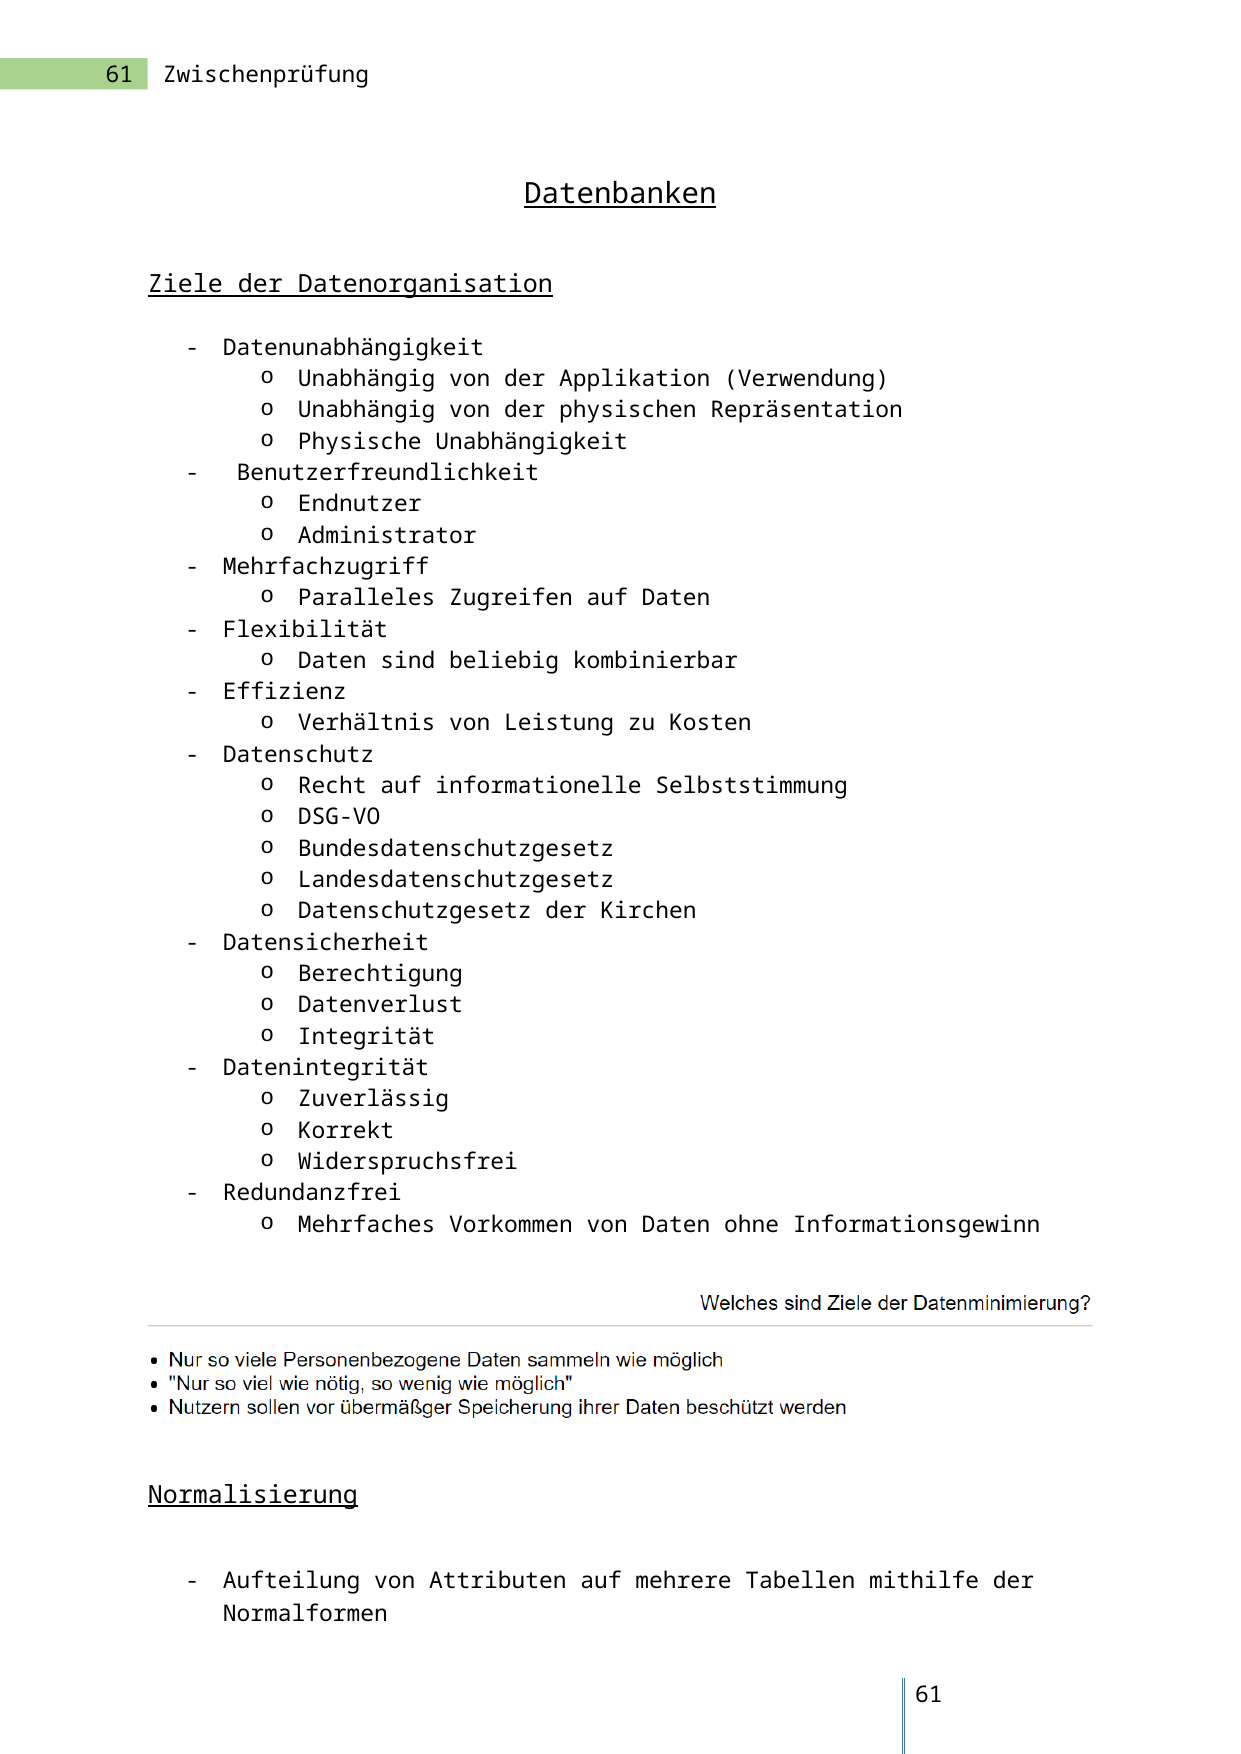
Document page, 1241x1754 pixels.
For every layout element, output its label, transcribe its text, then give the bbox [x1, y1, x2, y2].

subtitle Datenbanken [148, 173, 1093, 212]
list Datenschutzgesetz der Kirchen [260, 894, 1093, 926]
picture [147, 1270, 1093, 1426]
list Landesdatenschutzgesetz [260, 863, 1093, 894]
list Verhältnis von Leistung zu Kosten [260, 706, 1093, 738]
list Integrität [260, 1020, 1093, 1051]
list Endnutzer [260, 487, 1093, 518]
list Benutzerfreundlichkeit [185, 456, 1093, 487]
list Berechtigung [260, 957, 1093, 988]
list Datenverlust [260, 988, 1093, 1020]
list Physische Unabhängigkeit [260, 424, 1093, 456]
list Effizienz [185, 675, 1093, 706]
list Widerspruchsfrei [260, 1145, 1093, 1176]
list Datenschutz [185, 738, 1093, 769]
list Paralleles Zugreifen auf Daten [260, 581, 1093, 612]
list Unabhängig von der physischen Repräsentation [260, 393, 1093, 424]
list Mehrfachzugriff [185, 550, 1093, 581]
list Korrekt [260, 1114, 1093, 1145]
list Aufteilung von Attributen auf mehrere Tabellen mithilfe der Normalformen [185, 1564, 1093, 1629]
list Unabhängig von der Applikation (Verwendung) [260, 362, 1093, 393]
list Recht auf informationelle Selbststimmung [260, 769, 1093, 800]
list Datensicherheit [185, 926, 1093, 957]
list Redundanzfrei [185, 1176, 1093, 1208]
list Datenunabhängigkeit [185, 331, 1093, 362]
list DSG-VO [260, 800, 1093, 832]
list Daten sind beliebig kombinierbar [260, 644, 1093, 675]
list Bundesdatenschutzgesetz [260, 832, 1093, 863]
list Mehrfaches Vorkommen von Daten ohne Informationsgewinn [260, 1208, 1093, 1239]
list Flexibilität [185, 612, 1093, 644]
list Datenintegrität [185, 1051, 1093, 1082]
subtitle Normalisierung [148, 1476, 1093, 1511]
list Zuverlässig [260, 1082, 1093, 1114]
list Administrator [260, 518, 1093, 550]
subtitle Ziele der Datenorganisation [148, 266, 1093, 300]
